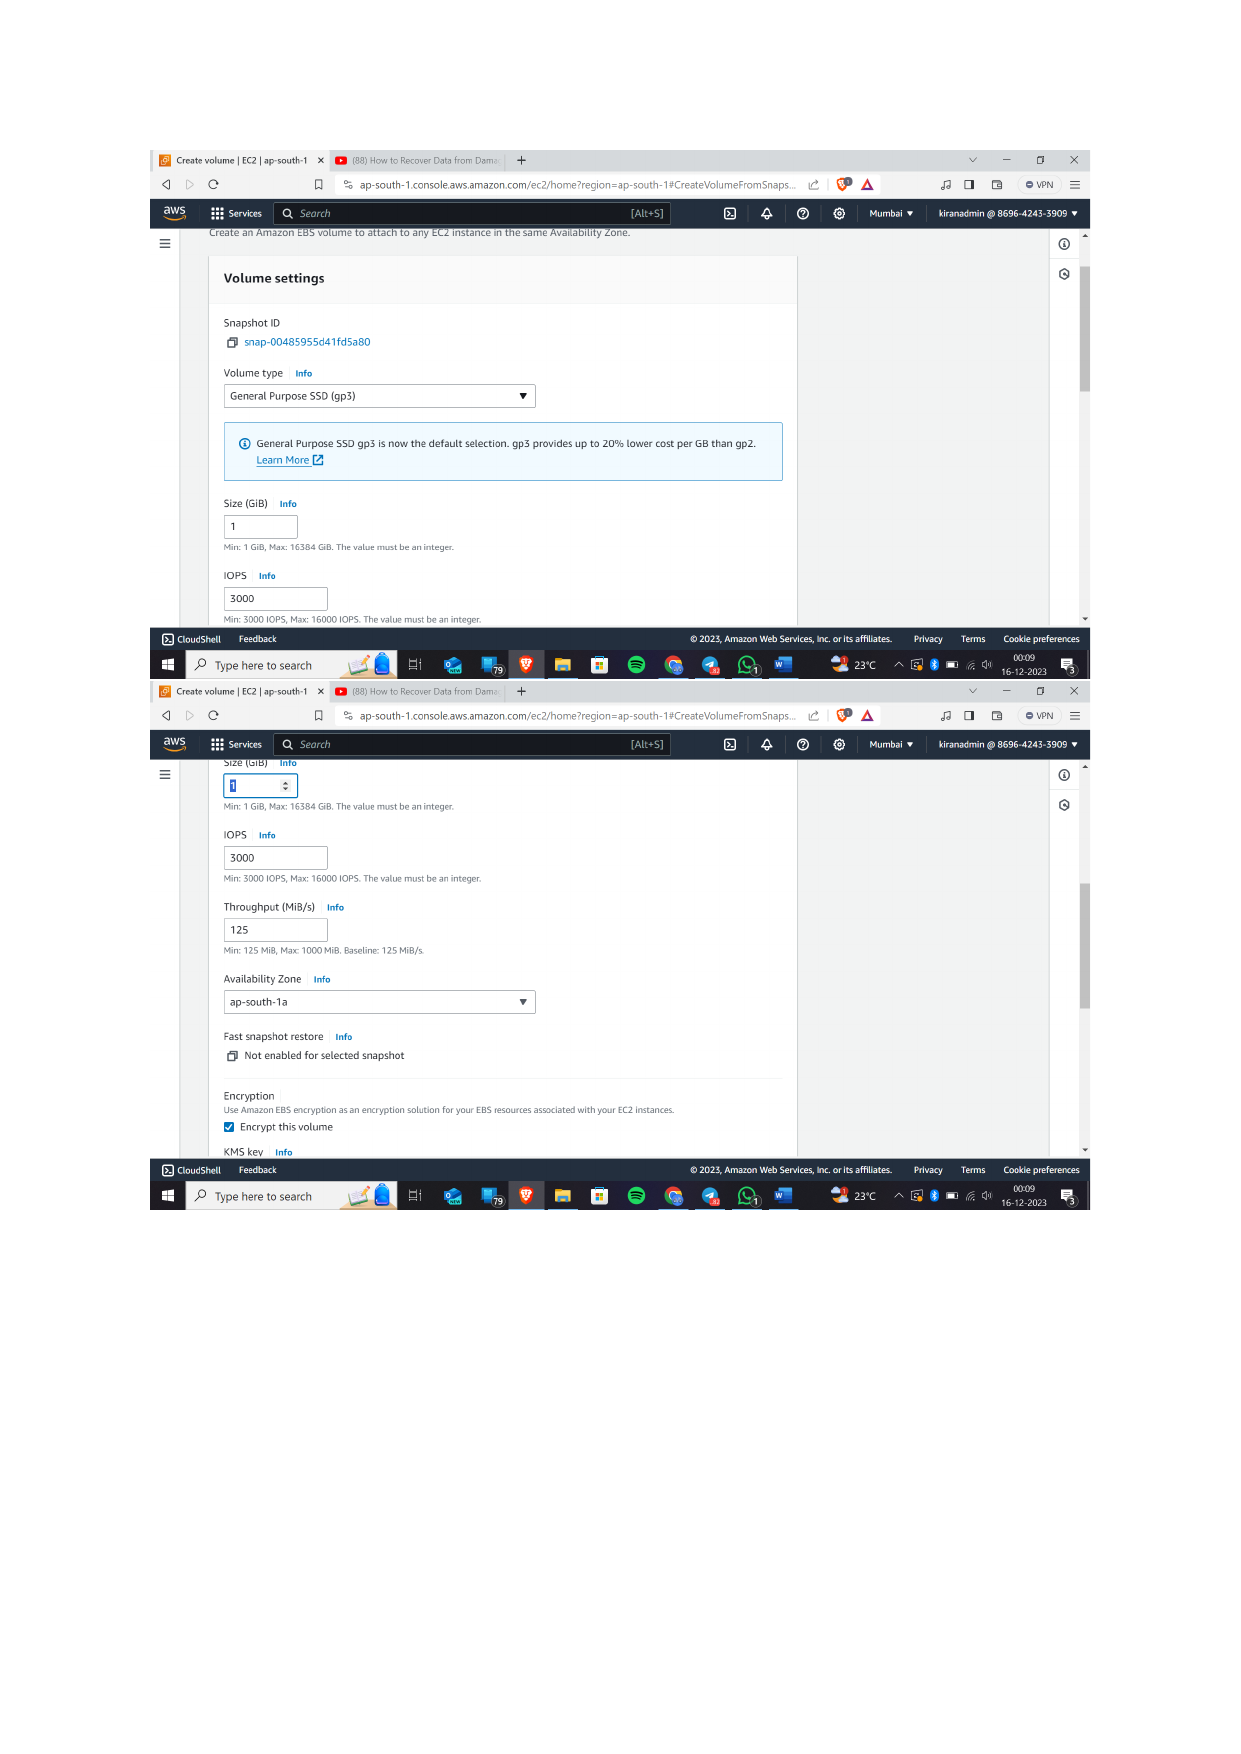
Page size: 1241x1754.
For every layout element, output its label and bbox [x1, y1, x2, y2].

picture [150, 150, 1091, 679]
picture [150, 681, 1091, 1210]
